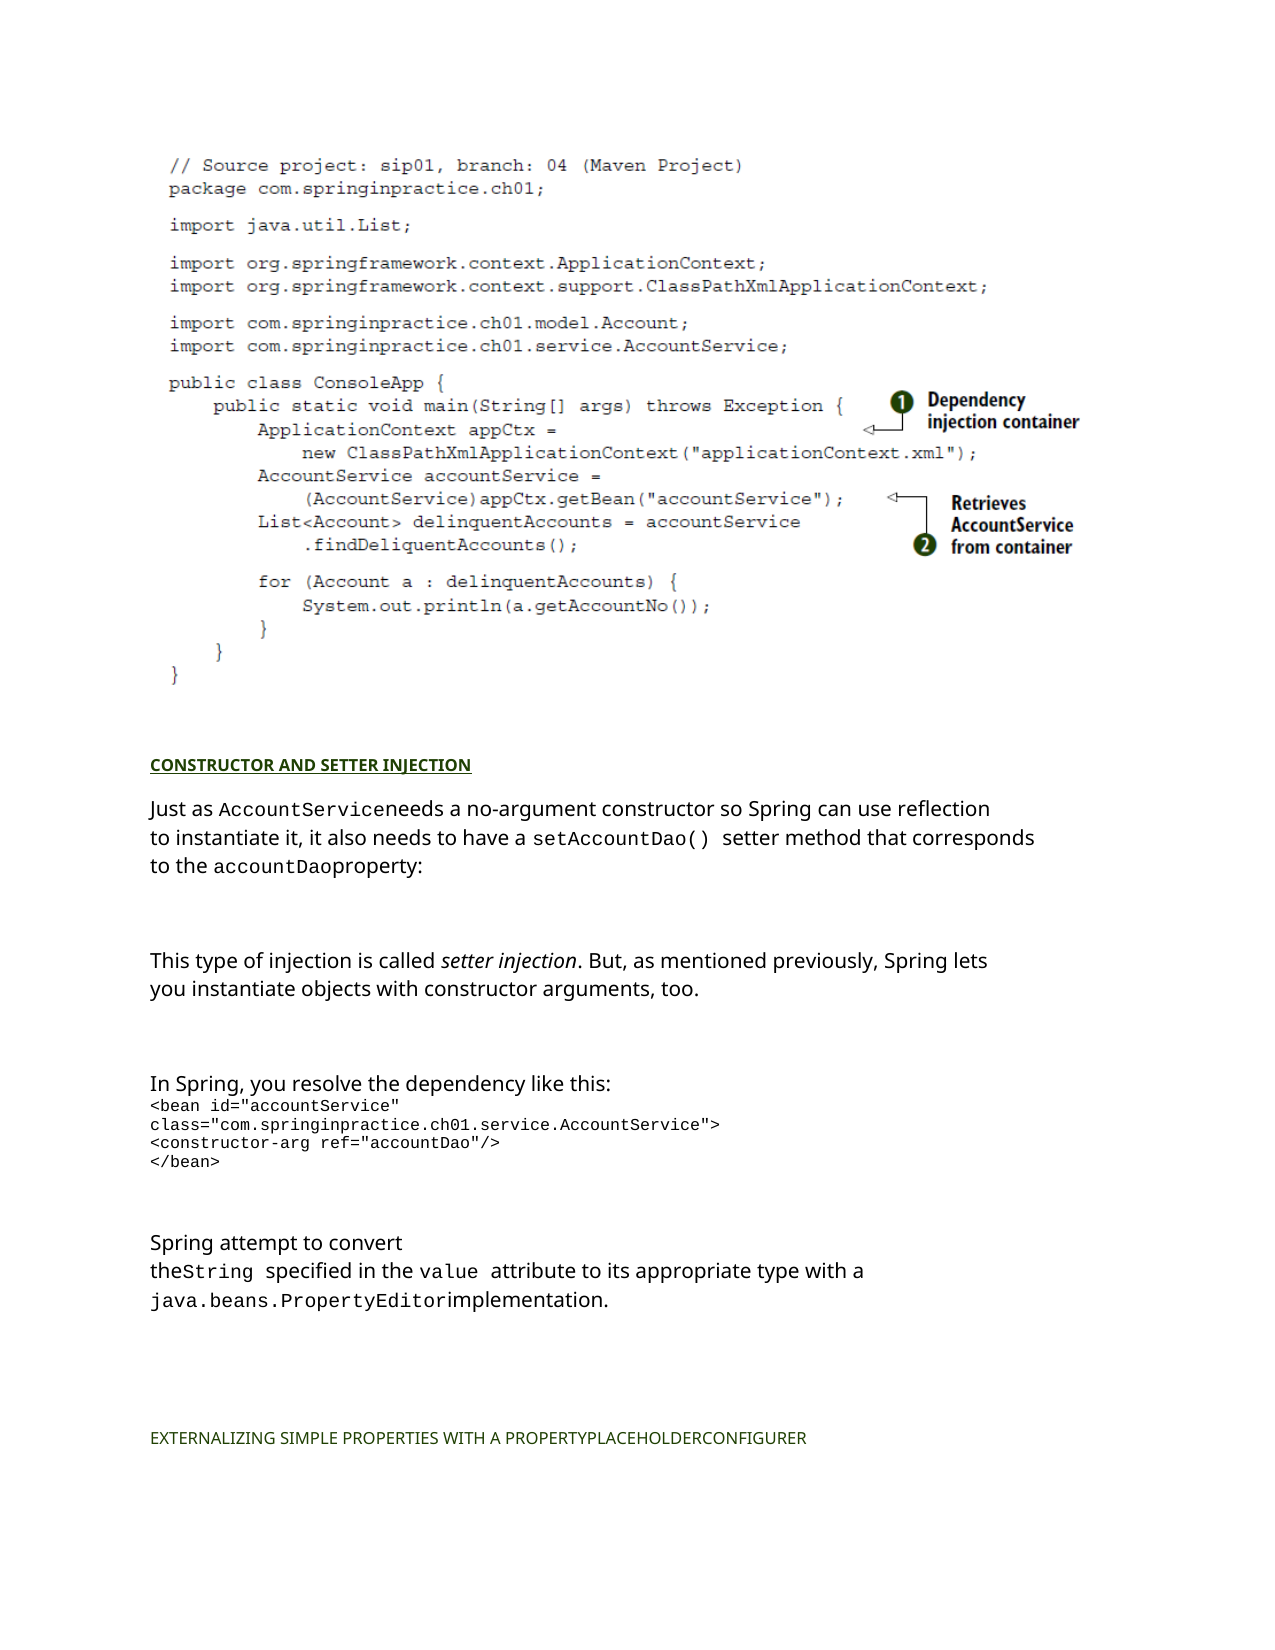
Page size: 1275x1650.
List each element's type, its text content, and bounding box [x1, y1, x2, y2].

text EXTERNALIZING SIMPLE PROPERTIES WITH A PROPERTYPLACEHOLDERCONFIGURER [150, 1427, 1125, 1449]
text you instantiate objects with constructor arguments, too. [150, 974, 1125, 1003]
text to the accountDaoproperty: [150, 851, 1125, 880]
text CONSTRUCTOR AND SETTER INJECTION [150, 753, 1125, 776]
text java.beans.PropertyEditorimplementation. [150, 1285, 1125, 1313]
text theString specified in the value attribute to its appropriate type with a [150, 1256, 1125, 1285]
text Spring attempt to convert [150, 1228, 1125, 1256]
text <constructor-arg ref="accountDao"/> [150, 1135, 1125, 1154]
text In Spring, you resolve the dependency like this: [150, 1069, 1125, 1097]
text class="com.springinpractice.ch01.service.AccountService"> [150, 1116, 1125, 1135]
text This type of injection is called setter injection. But, as mentioned previously, Spring lets [150, 946, 1125, 974]
text Just as AccountServiceneeds a no-argument constructor so Spring can use reflection [150, 794, 1125, 823]
text to instantiate it, it also needs to have a setAccountDao() setter method that corresponds [150, 823, 1125, 851]
text <bean id="accountService" [150, 1097, 1125, 1116]
text </bean> [150, 1154, 1125, 1173]
